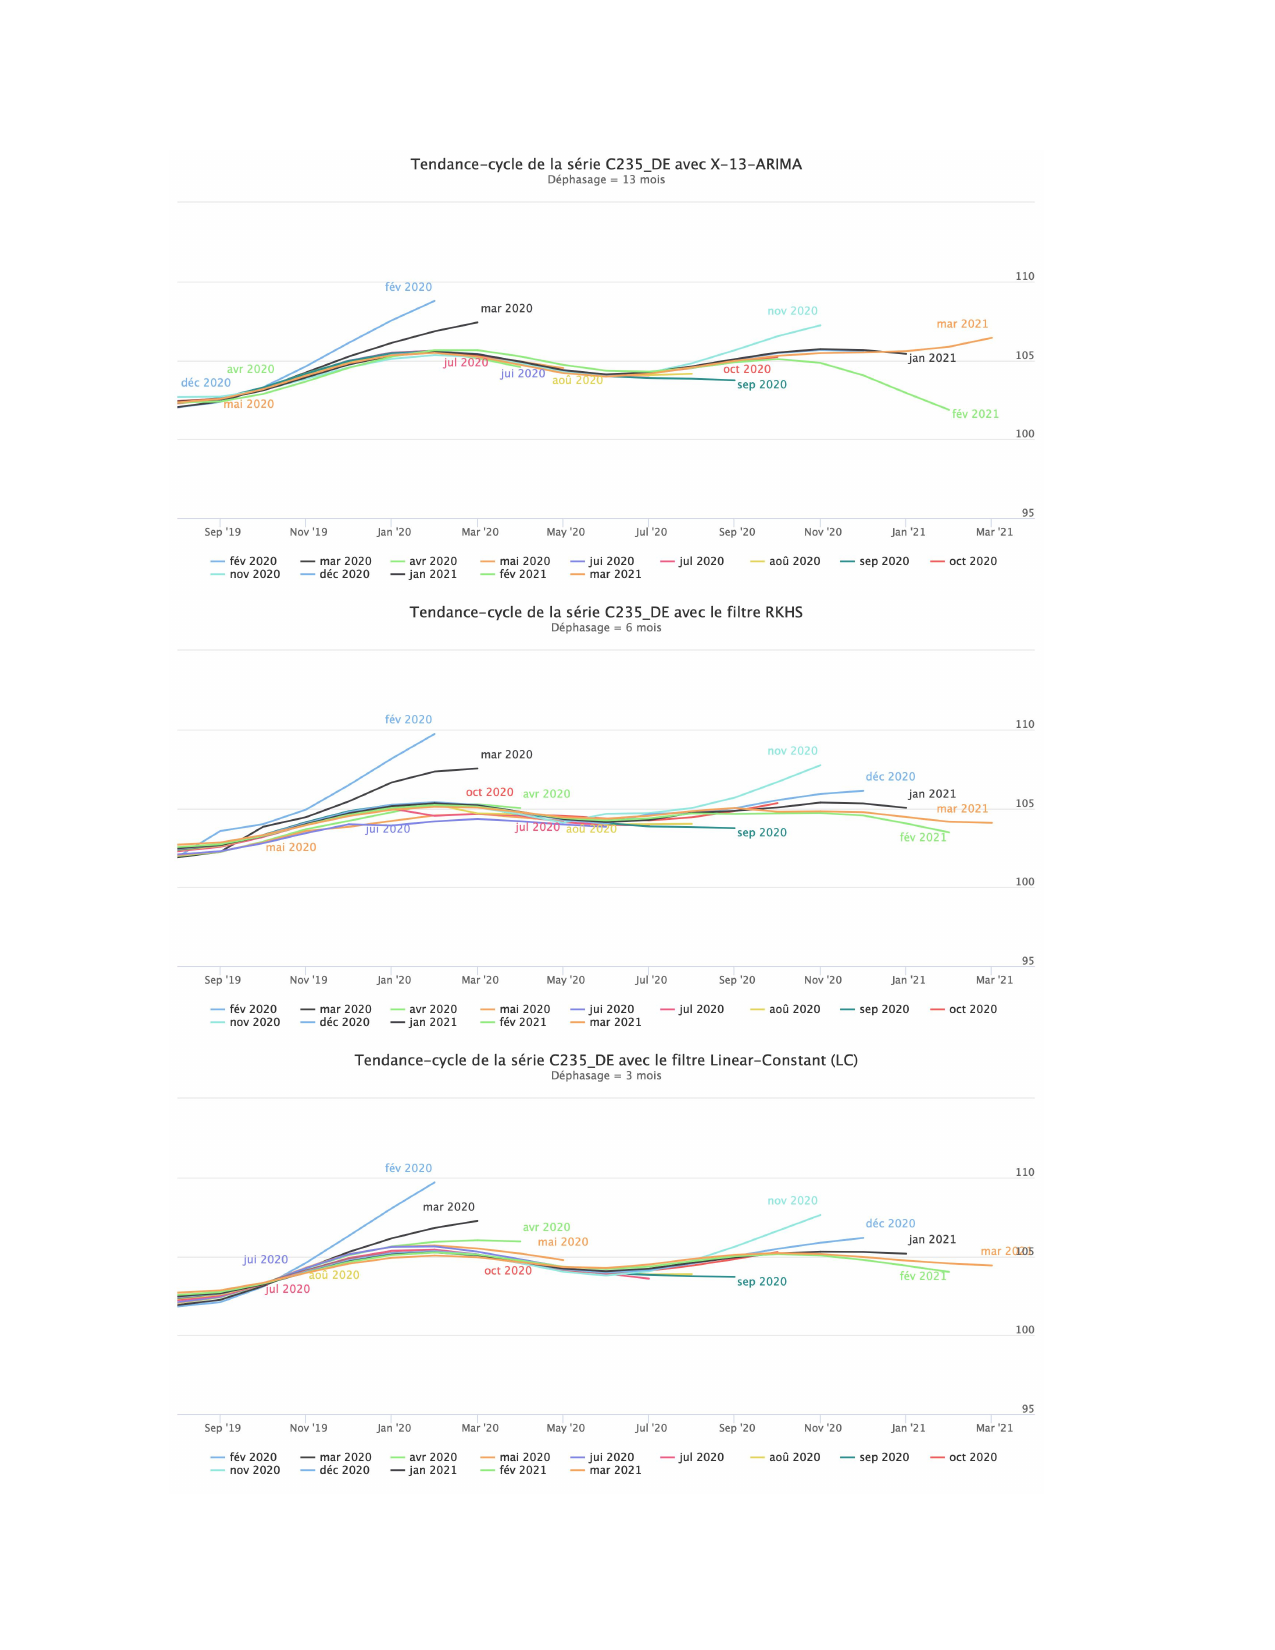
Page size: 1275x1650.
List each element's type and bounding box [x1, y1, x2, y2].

picture [168, 150, 1044, 1494]
